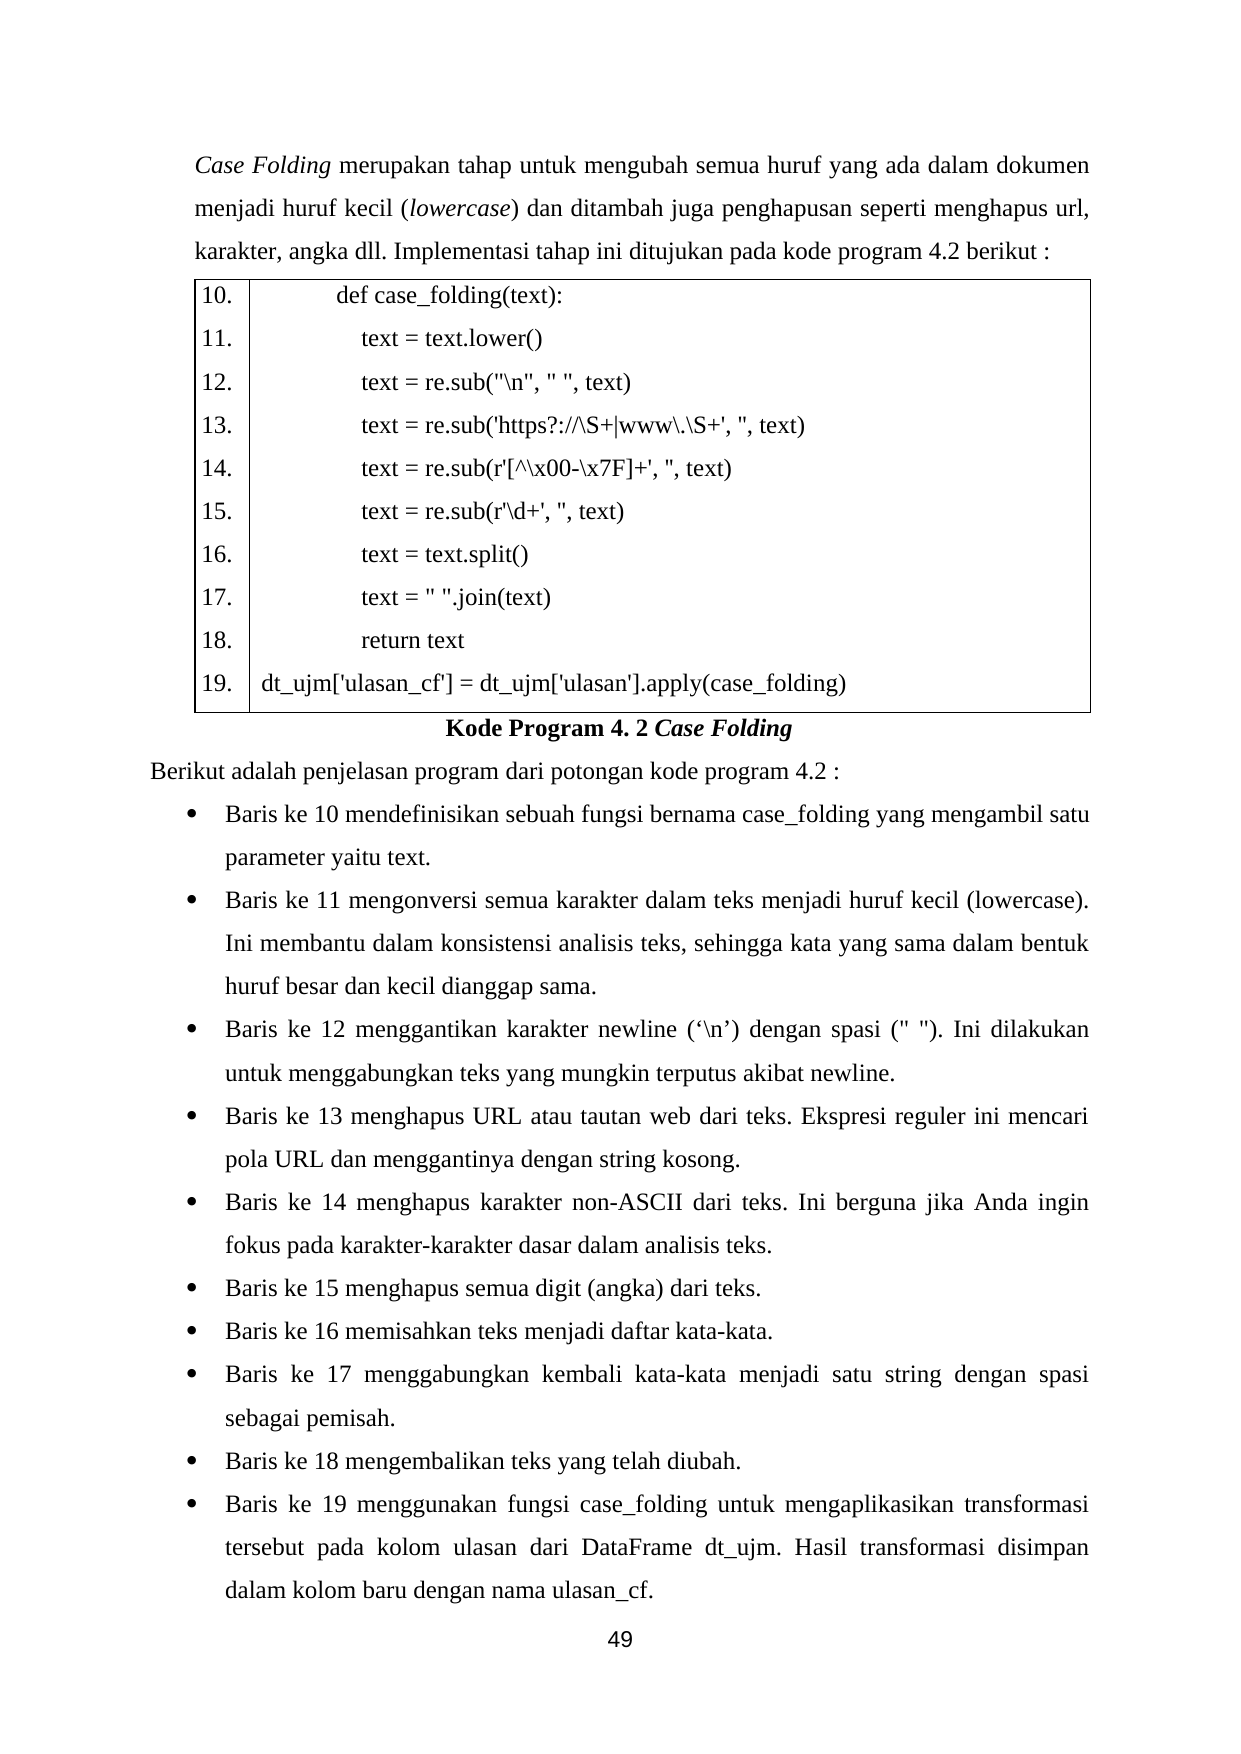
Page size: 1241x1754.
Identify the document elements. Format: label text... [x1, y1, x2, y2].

list Baris ke 10 mendefinisikan sebuah fungsi bernama case_folding yang mengambil satu parameter yaitu text. [187, 799, 1090, 871]
list Baris ke 16 memisahkan teks menjadi daftar kata-kata. [187, 1316, 1090, 1345]
list Baris ke 19 menggunakan fungsi case_folding untuk mengaplikasikan transformasi tersebut pada kolom ulasan dari DataFrame dt_ujm. Hasil transformasi disimpan dalam kolom baru dengan nama ulasan_cf. [187, 1489, 1090, 1604]
table_header [196, 280, 249, 712]
list Baris ke 18 mengembalikan teks yang telah diubah. [187, 1446, 1090, 1474]
list Baris ke 13 menghapus URL atau tautan web dari teks. Ekspresi reguler ini mencari pola URL dan menggantinya dengan string kosong. [187, 1101, 1090, 1173]
text Kode Program 4. 2 Case Folding [150, 713, 1090, 741]
text Berikut adalah penjelasan program dari potongan kode program 4.2 : [150, 756, 1090, 784]
list Baris ke 15 menghapus semua digit (angka) dari teks. [187, 1273, 1090, 1302]
table_header def case_folding(text): text = text.lower() text = re.sub("\n", " ", text) text = re.sub('https?://\S+|www\.\S+', '', text) text = re.sub(r'[^\x00-\x7F]+', '', text) text = re.sub(r'\d+', '', text) text = text.split() text = " ".join(text) return text dt_ujm['ulasan_cf'] = dt_ujm['ulasan'].apply(case_folding) [250, 280, 1090, 712]
list Case Folding merupakan tahap untuk mengubah semua huruf yang ada dalam dokumen menjadi huruf kecil (lowercase) dan ditambah juga penghapusan seperti menghapus url, karakter, angka dll. Implementasi tahap ini ditujukan pada kode program 4.2 berikut : [194, 150, 1090, 265]
list Baris ke 11 mengonversi semua karakter dalam teks menjadi huruf kecil (lowercase). Ini membantu dalam konsistensi analisis teks, sehingga kata yang sama dalam bentuk huruf besar dan kecil dianggap sama. [187, 885, 1090, 1000]
list Baris ke 14 menghapus karakter non-ASCII dari teks. Ini berguna jika Anda ingin fokus pada karakter-karakter dasar dalam analisis teks. [187, 1187, 1090, 1259]
list Baris ke 12 menggantikan karakter newline (‘\n’) dengan spasi (" "). Ini dilakukan untuk menggabungkan teks yang mungkin terputus akibat newline. [187, 1014, 1090, 1086]
list Baris ke 17 menggabungkan kembali kata-kata menjadi satu string dengan spasi sebagai pemisah. [187, 1359, 1090, 1431]
